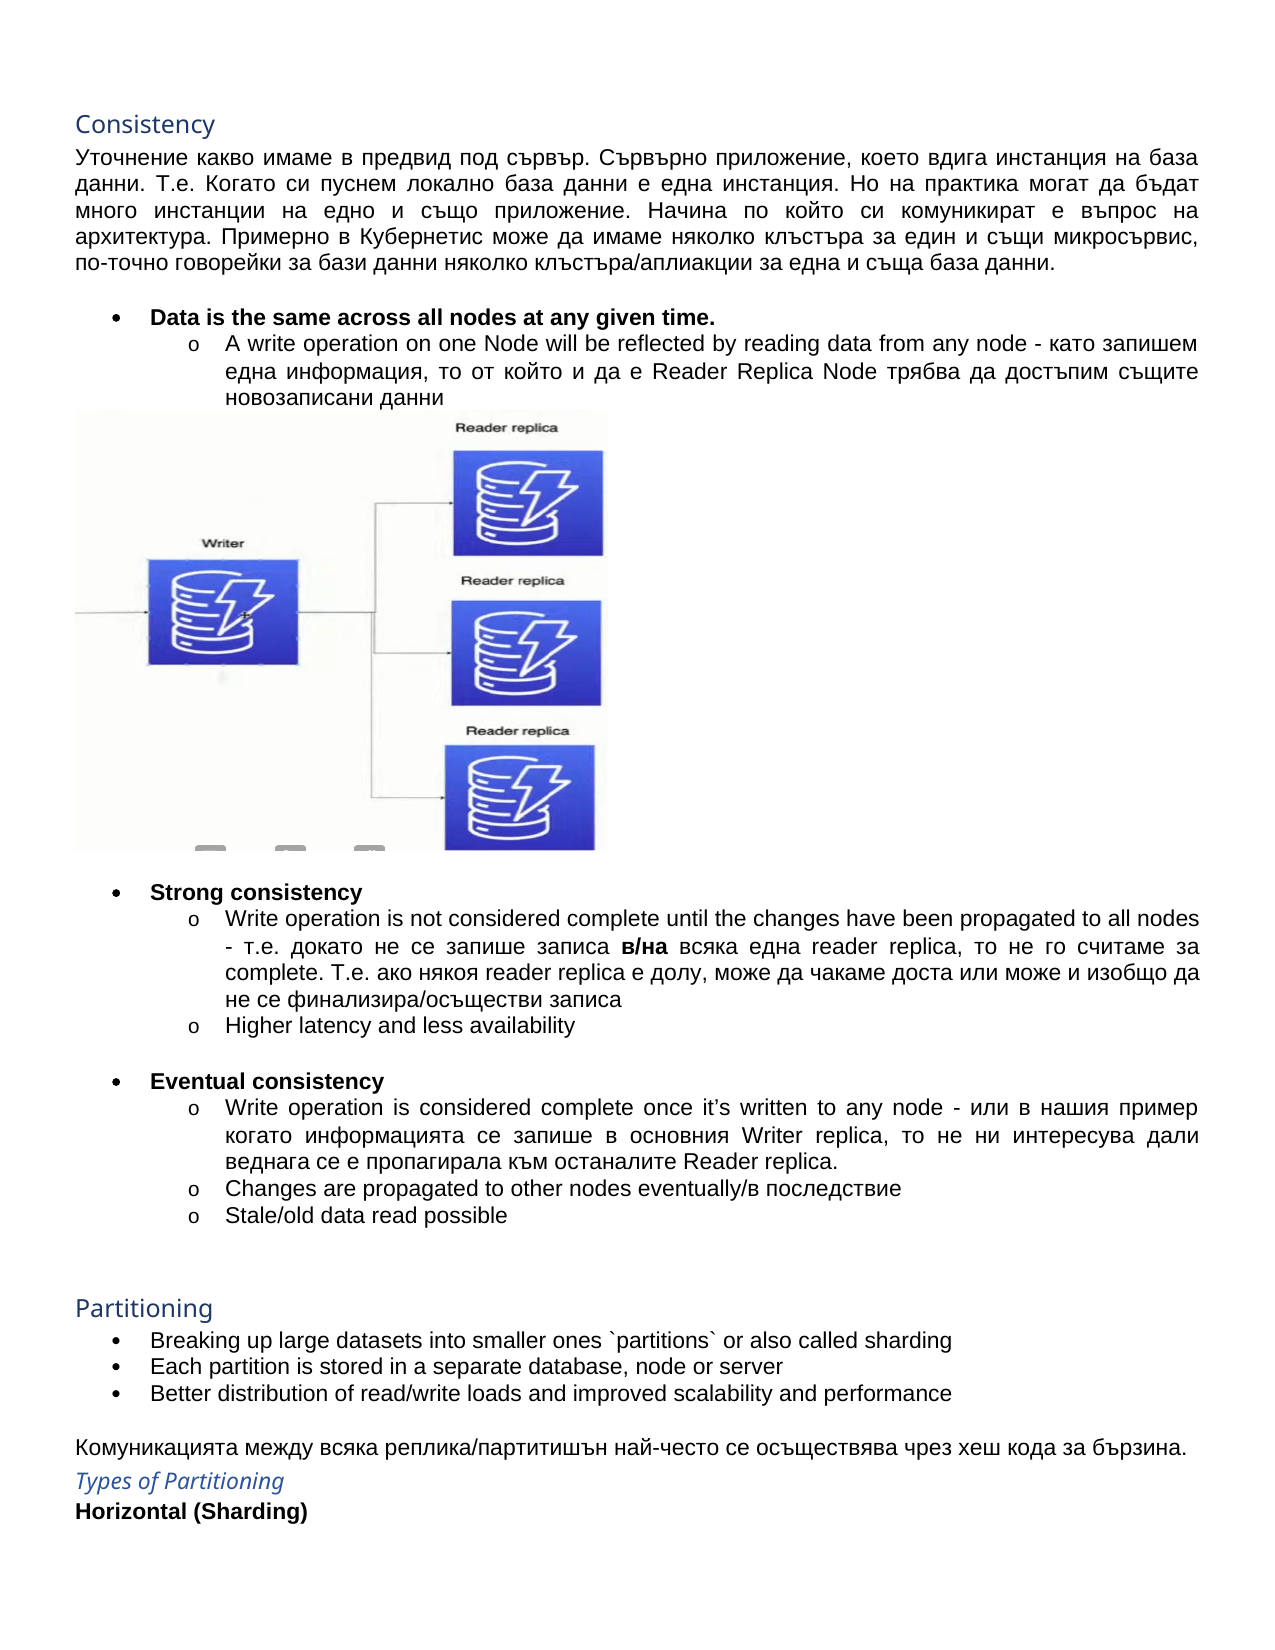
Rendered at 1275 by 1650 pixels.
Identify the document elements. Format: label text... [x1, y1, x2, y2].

subtitle Consistency [75, 107, 1200, 141]
list Stale/old data read possible [187, 1202, 1200, 1230]
list Data is the same across all nodes at any given time. [112, 304, 1200, 330]
list Better distribution of read/write loads and improved scalability and performance [112, 1380, 1200, 1406]
list Changes are propagated to other nodes eventually/в последствие [187, 1174, 1200, 1202]
list Each partition is stored in a separate database, node or server [112, 1353, 1200, 1380]
text Уточнение какво имаме в предвид под сървър. Сървърно приложение, което вдига инстанция на база данни. Т.е. Когато си пуснем локално база данни е една инстанция. Но на практика могат да бъдат много инстанции на едно и също приложение. Начина по който си комуникират е въпрос на архитектура. Примерно в Кубернетис може да имаме няколко клъстъра за един и същи микросървис, по-точно говорейки за бази данни няколко клъстъра/аплиакции за една и съща база данни. [75, 144, 1200, 276]
list Higher latency and less availability [187, 1012, 1200, 1040]
text Комуникацията между всяка реплика/партитишън най-често се осъществява чрез хеш кода за бързина. [75, 1434, 1200, 1460]
list Write operation is considered complete once it’s written to any node - или в нашия пример когато информацията се запише в основния Writer replica, то не ни интересува дали веднага се е пропагирала към останалите Reader replica. [187, 1094, 1200, 1174]
list Breaking up large datasets into smaller ones `partitions` or also called sharding [112, 1327, 1200, 1353]
subtitle Types of Partitioning [75, 1464, 1200, 1496]
list Write operation is not considered complete until the changes have been propagated to all nodes - т.е. докато не се запише записа в/на всяка една reader replica, то не го считаме за complete. Т.е. aко някоя reader replica е долу, може да чакаме доста или може и изобщо да не се финализира/осъществи записа [187, 905, 1200, 1012]
subtitle Partitioning [75, 1290, 1200, 1324]
list Eventual consistency [112, 1068, 1200, 1094]
picture [75, 410, 608, 851]
list A write operation on one Node will be reflected by reading data from any node - като запишем една информация, то от който и да е Reader Replica Node трябва да достъпим същите новозаписани данни [187, 330, 1200, 411]
list Strong consistency [112, 879, 1200, 905]
text Horizontal (Sharding) [75, 1498, 1200, 1525]
